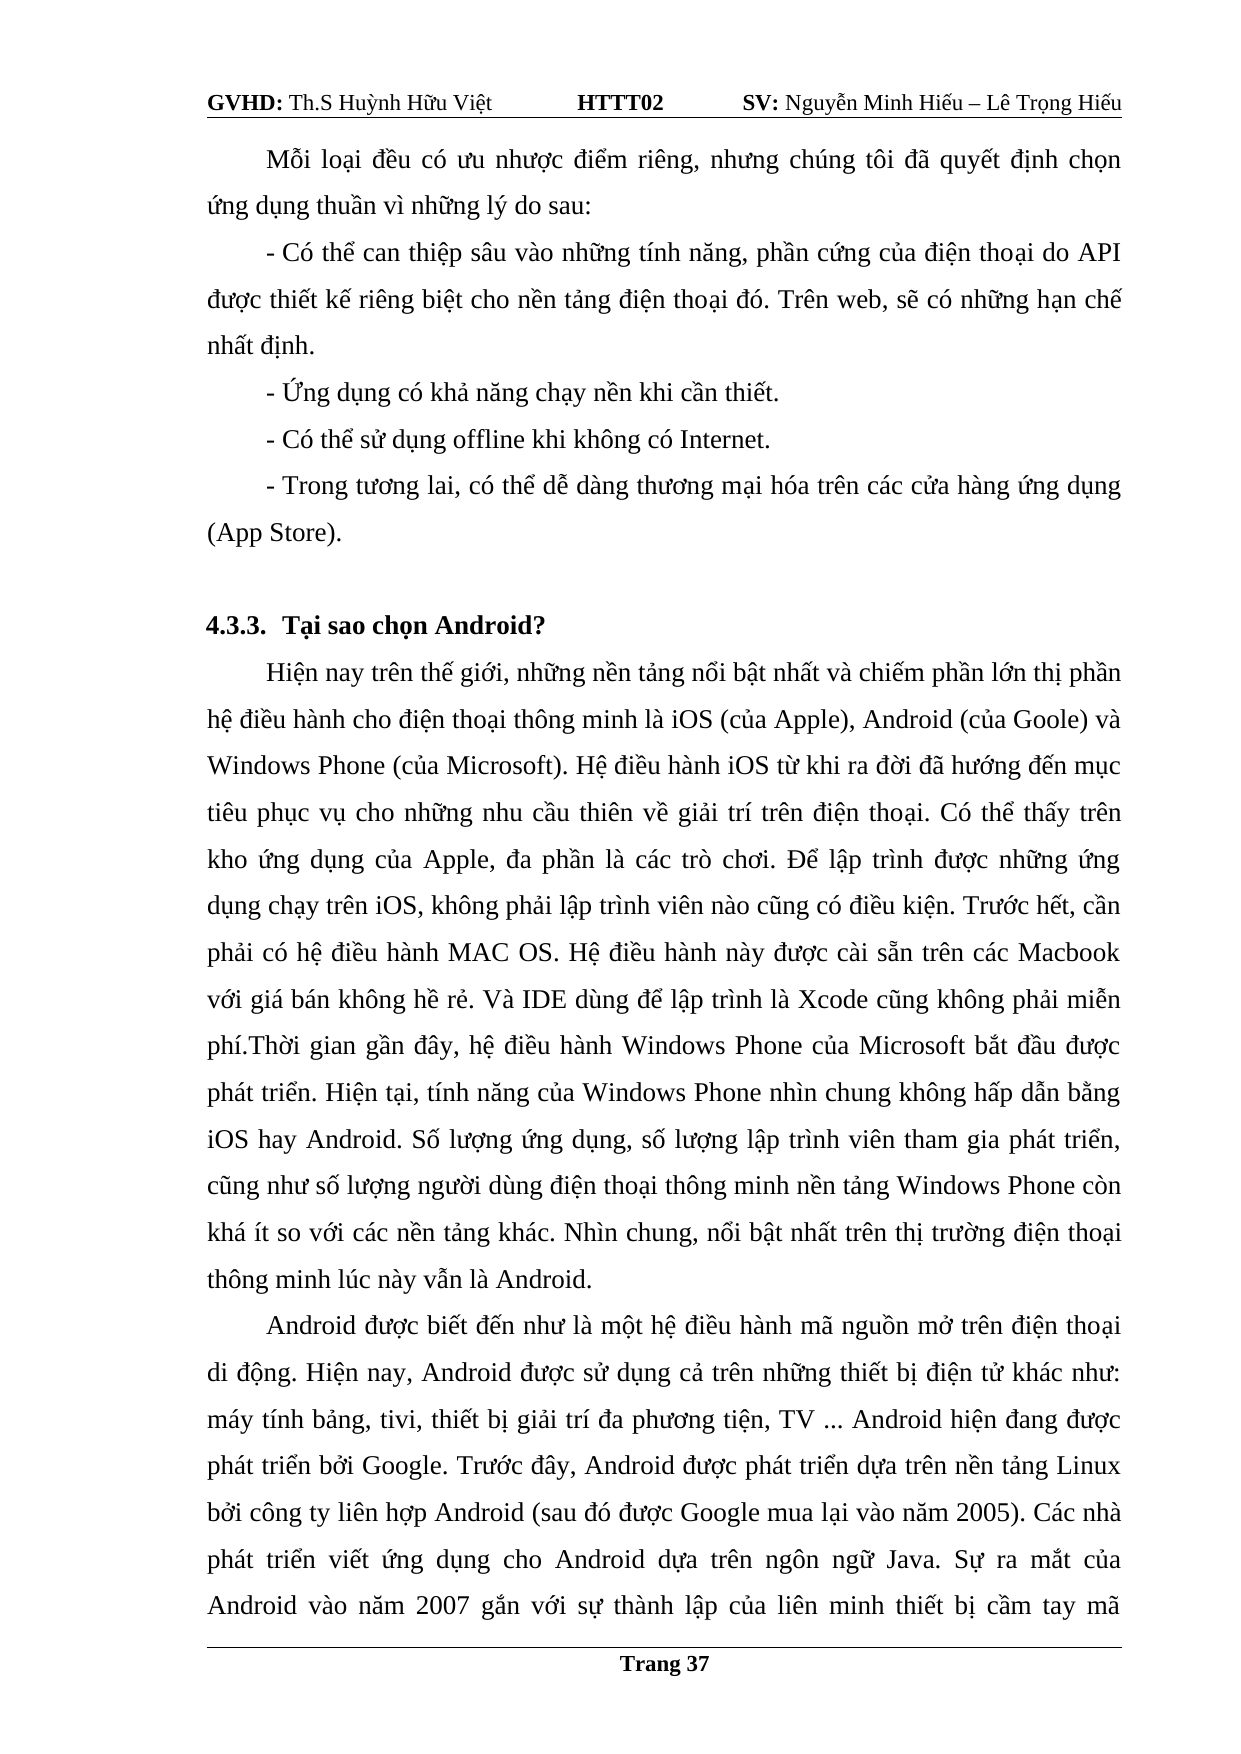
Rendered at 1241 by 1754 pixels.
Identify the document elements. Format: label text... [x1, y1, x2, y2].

text Hiện nay trên thế giới, những nền tảng nổi bật nhất và chiếm phần lớn thị phần hệ điều hành cho điện thoại thông minh là iOS (của Apple), Android (của Goole) và Windows Phone (của Microsoft). Hệ điều hành iOS từ khi ra đời đã hướng đến mục tiêu phục vụ cho những nhu cầu thiên về giải trí trên điện thoại. Có thể thấy trên kho ứng dụng của Apple, đa phần là các trò chơi. Để lập trình được những ứng dụng chạy trên iOS, không phải lập trình viên nào cũng có điều kiện. Trước hết, cần phải có hệ điều hành MAC OS. Hệ điều hành này được cài sẵn trên các Macbook với giá bán không hề rẻ. Và IDE dùng để lập trình là Xcode cũng không phải miễn phí.Thời gian gần đây, hệ điều hành Windows Phone của Microsoft bắt đầu được phát triển. Hiện tại, tính năng của Windows Phone nhìn chung không hấp dẫn bằng iOS hay Android. Số lượng ứng dụng, số lượng lập trình viên tham gia phát triển, cũng như số lượng người dùng điện thoại thông minh nền tảng Windows Phone còn khá ít so với các nền tảng khác. Nhìn chung, nổi bật nhất trên thị trường điện thoại thông minh lúc này vẫn là Android. [207, 656, 1122, 1294]
list Ứng dụng có khả năng chạy nền khi cần thiết. [207, 376, 1122, 407]
list Có thể sử dụng offline khi không có Internet. [207, 423, 1122, 454]
subtitle Tại sao chọn Android? [206, 609, 1122, 641]
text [207, 1309, 1122, 1621]
text Mỗi loại đều có ưu nhược điểm riêng, nhưng chúng tôi đã quyết định chọn ứng dụng thuần vì những lý do sau: [207, 143, 1122, 221]
list Có thể can thiệp sâu vào những tính năng, phần cứng của điện thoại do API được thiết kế riêng biệt cho nền tảng điện thoại đó. Trên web, sẽ có những hạn chế nhất định. [207, 236, 1122, 361]
list Trong tương lai, có thể dễ dàng thương mại hóa trên các cửa hàng ứng dụng (App Store). [207, 469, 1122, 547]
